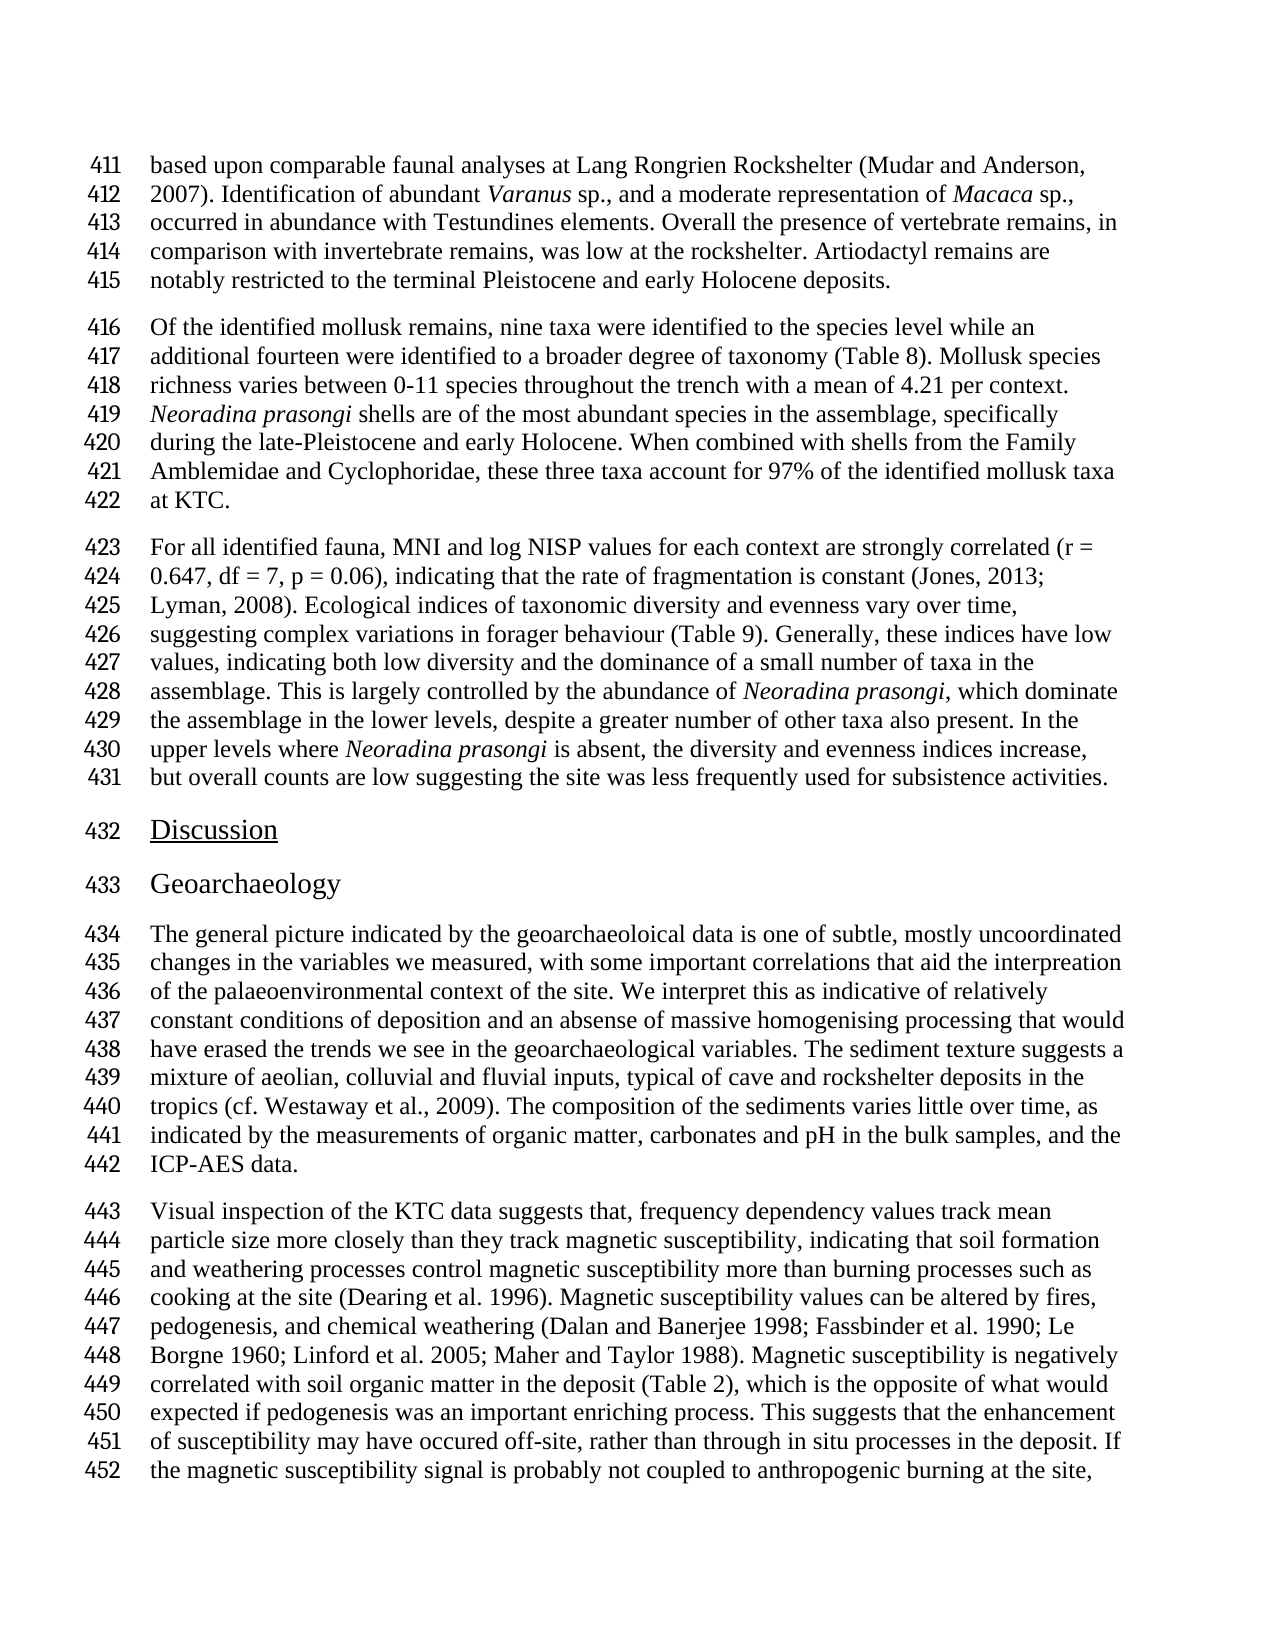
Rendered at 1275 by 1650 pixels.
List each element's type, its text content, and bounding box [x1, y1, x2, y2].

text For all identified fauna, MNI and log NISP values for each context are strongly correlated (r = 0.647, df = 7, p = 0.06), indicating that the rate of fragmentation is constant (Jones, 2013; Lyman, 2008). Ecological indices of taxonomic diversity and evenness vary over time, suggesting complex variations in forager behaviour (Table 9). Generally, these indices have low values, indicating both low diversity and the dominance of a small number of taxa in the assemblage. This is largely controlled by the abundance of Neoradina prasongi, which dominate the assemblage in the lower levels, despite a greater number of other taxa also present. In the upper levels where Neoradina prasongi is absent, the diversity and evenness indices increase, but overall counts are low suggesting the site was less frequently used for subsistence activities. [150, 532, 1125, 791]
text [150, 1196, 1125, 1484]
text Of the identified mollusk remains, nine taxa were identified to the species level while an additional fourteen were identified to a broader degree of taxonomy (Table 8). Mollusk species richness varies between 0-11 species throughout the trench with a mean of 4.21 per context. Neoradina prasongi shells are of the most abundant species in the assemblage, specifically during the late-Pleistocene and early Holocene. When combined with shells from the Family Amblemidae and Cyclophoridae, these three taxa account for 97% of the identified mollusk taxa at KTC. [150, 312, 1125, 514]
subtitle Discussion [150, 812, 1125, 846]
subtitle Geoarchaeology [150, 866, 1125, 900]
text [150, 150, 1125, 294]
text The general picture indicated by the geoarchaeoloical data is one of subtle, mostly uncoordinated changes in the variables we measured, with some important correlations that aid the interpreation of the palaeoenvironmental context of the site. We interpret this as indicative of relatively constant conditions of deposition and an absense of massive homogenising processing that would have erased the trends we see in the geoarchaeological variables. The sediment texture suggests a mixture of aeolian, colluvial and fluvial inputs, typical of cave and rockshelter deposits in the tropics (cf. Westaway et al., 2009). The composition of the sediments varies little over time, as indicated by the measurements of organic matter, carbonates and pH in the bulk samples, and the ICP-AES data. [150, 919, 1125, 1177]
